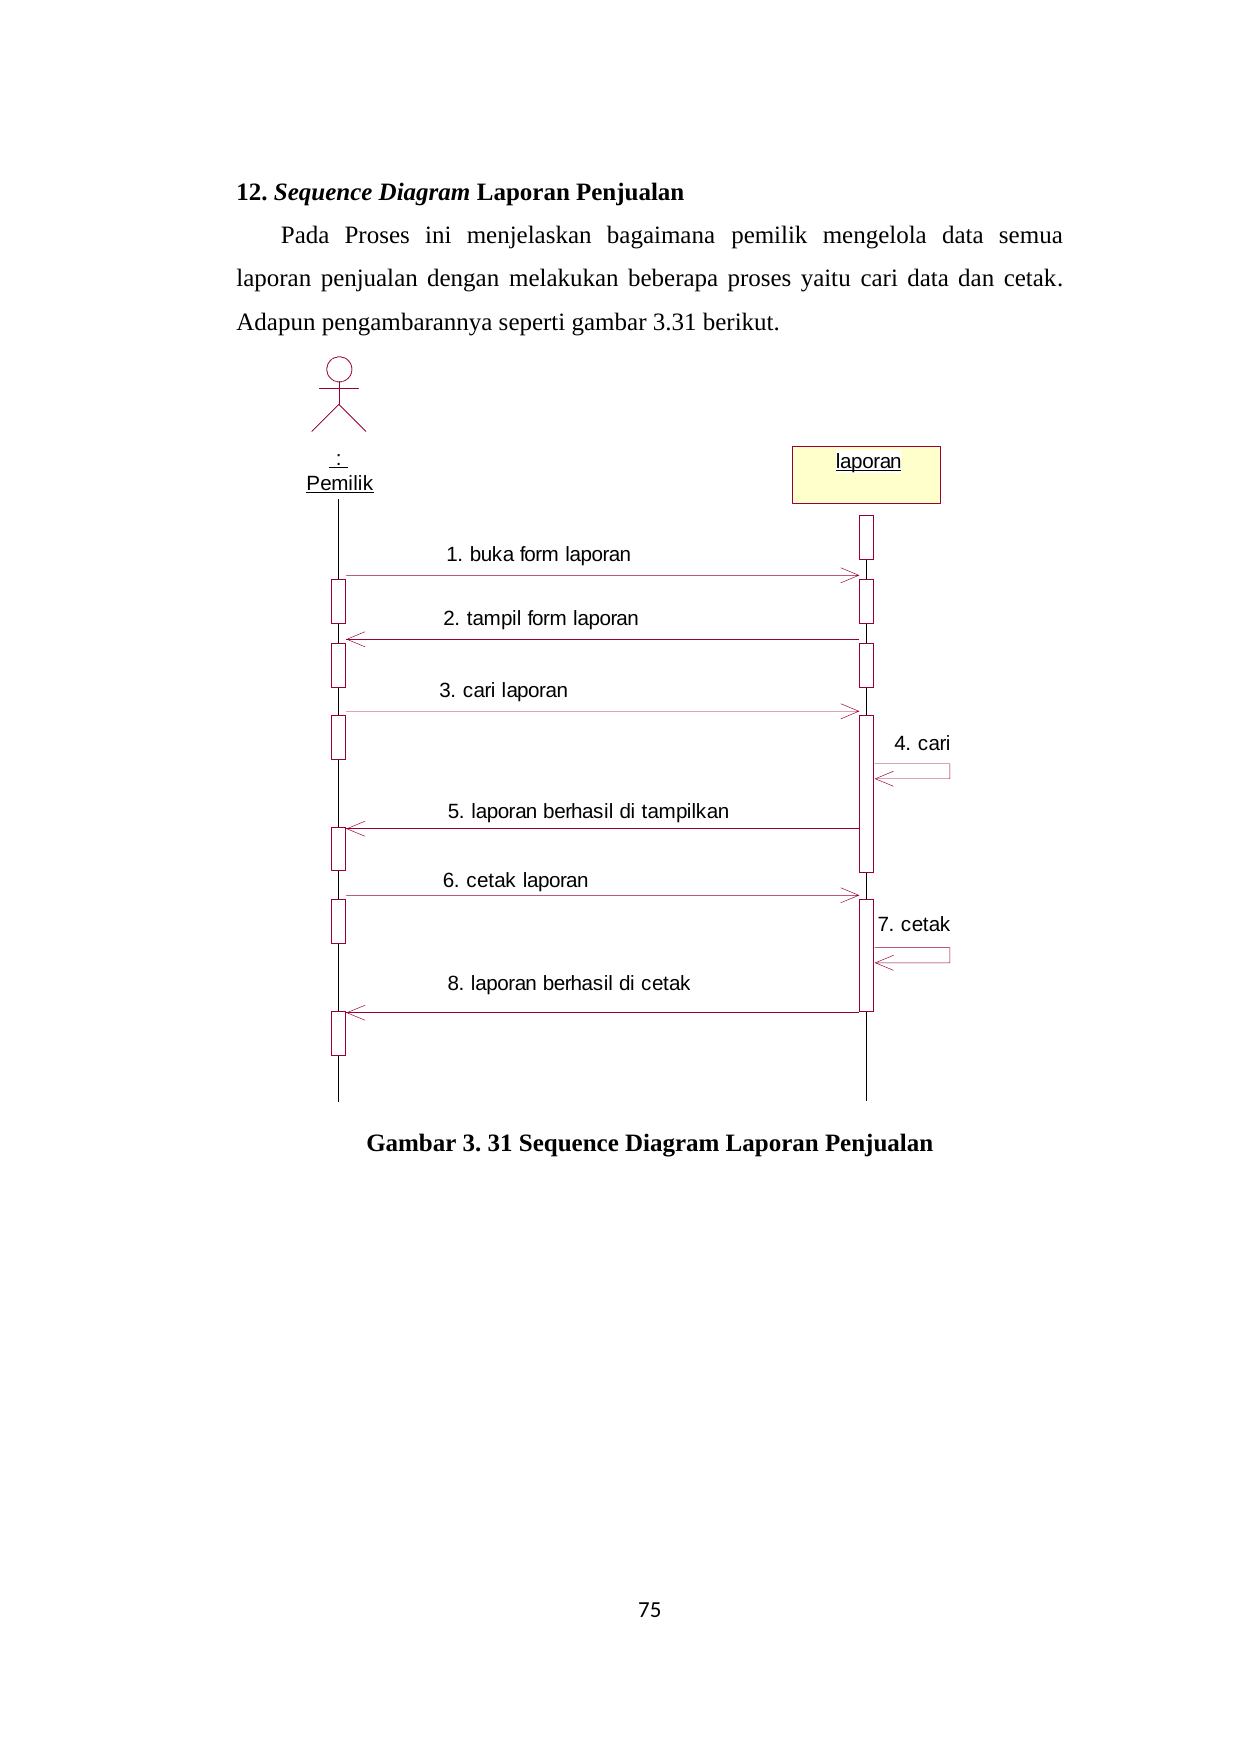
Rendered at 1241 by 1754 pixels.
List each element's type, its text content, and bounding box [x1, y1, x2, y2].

text Gambar 3. 31 Sequence Diagram Laporan Penjualan [236, 1128, 1063, 1156]
text Pada Proses ini menjelaskan bagaimana pemilik mengelola data semua laporan penjualan dengan melakukan beberapa proses yaitu cari data dan cetak. Adapun pengambarannya seperti gambar 3.31 berikut. [236, 220, 1063, 335]
list Sequence Diagram Laporan Penjualan [236, 177, 1063, 206]
